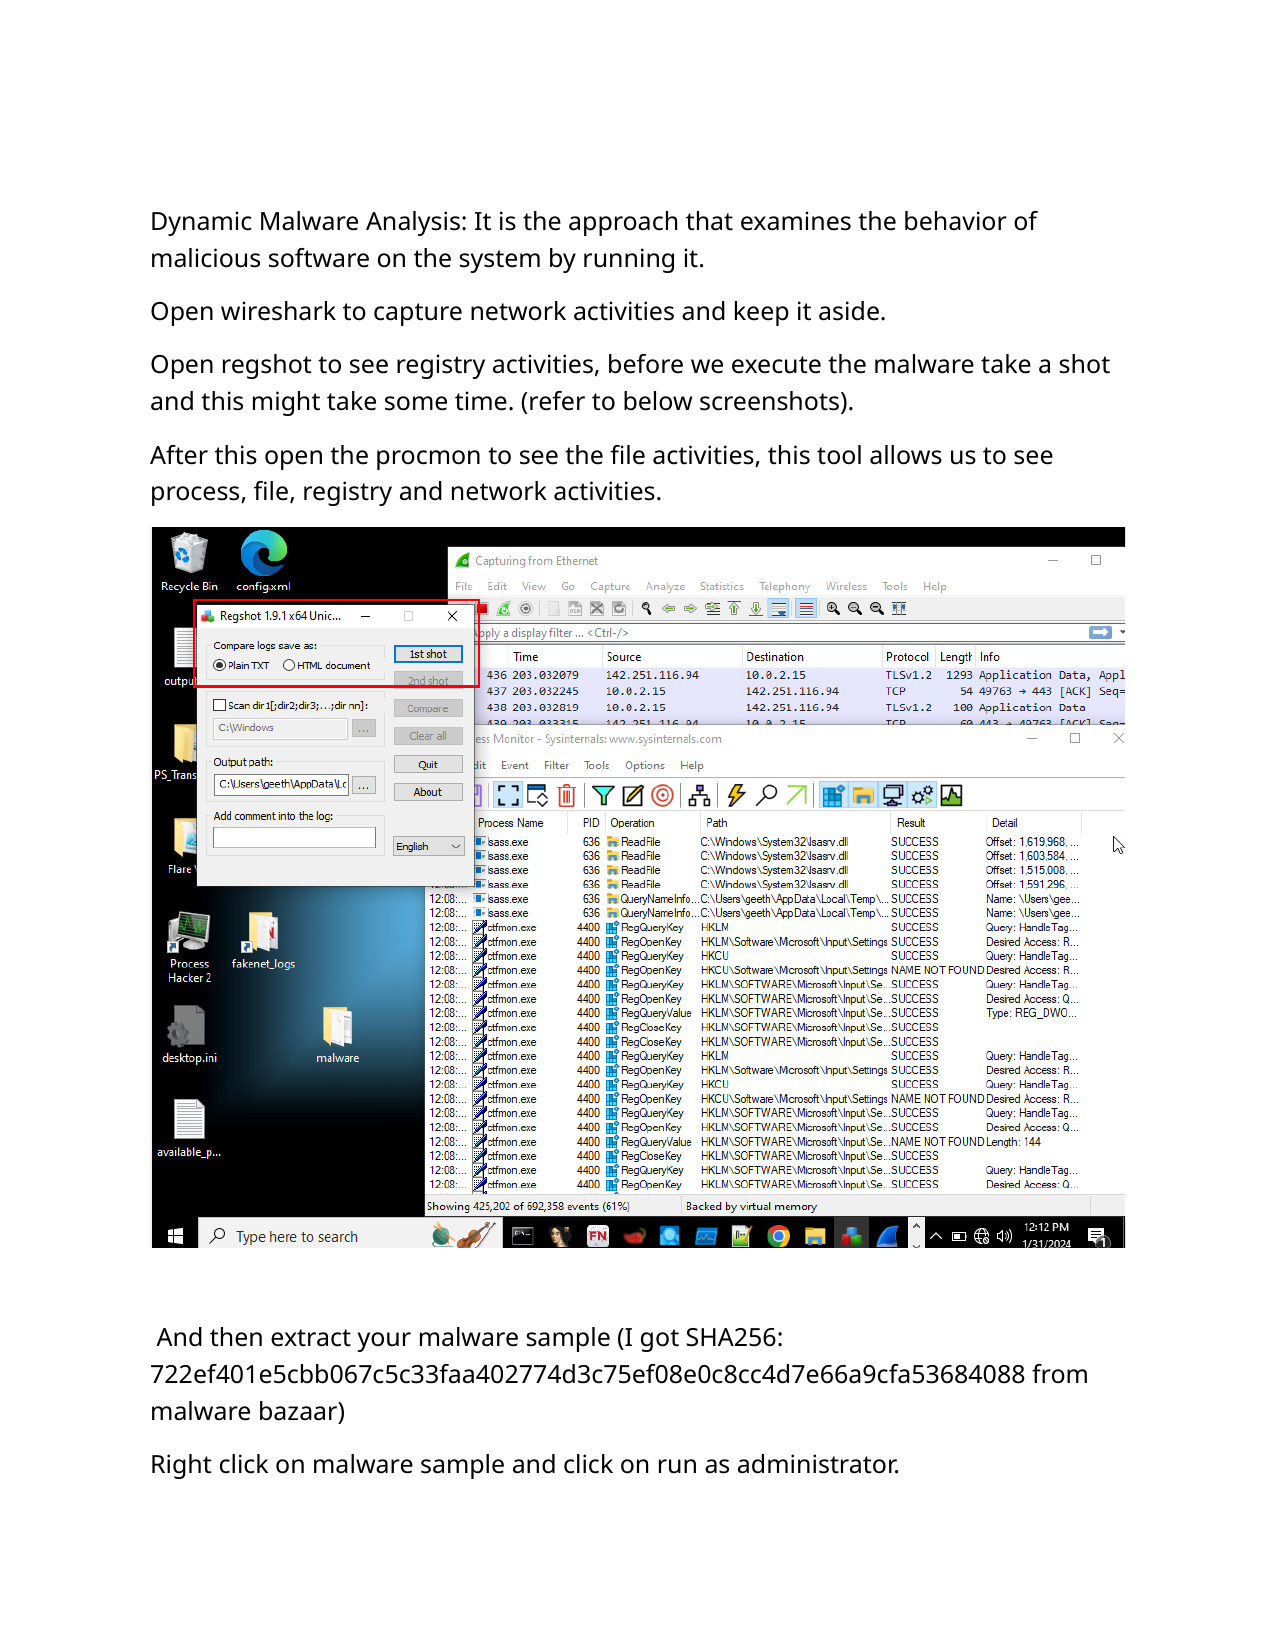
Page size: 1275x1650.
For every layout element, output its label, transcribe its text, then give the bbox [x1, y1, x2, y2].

text Dynamic Malware Analysis: It is the approach that examines the behavior of malicious software on the system by running it. [150, 203, 1125, 274]
text After this open the procmon to see the file activities, this tool allows us to see process, file, registry and network activities. [150, 437, 1125, 508]
picture [150, 527, 1125, 1248]
text Open wireshark to capture network activities and keep it aside. [150, 294, 1125, 328]
text Right click on malware sample and click on run as administrator. [150, 1447, 1125, 1481]
text Open regshot to see registry activities, before we execute the malware take a shot and this might take some time. (refer to below screenshots). [150, 347, 1125, 418]
text And then extract your malware sample (I got SHA256: 722ef401e5cbb067c5c33faa402774d3c75ef08e0c8cc4d7e66a9cfa53684088 from malware bazaar) [150, 1320, 1125, 1427]
